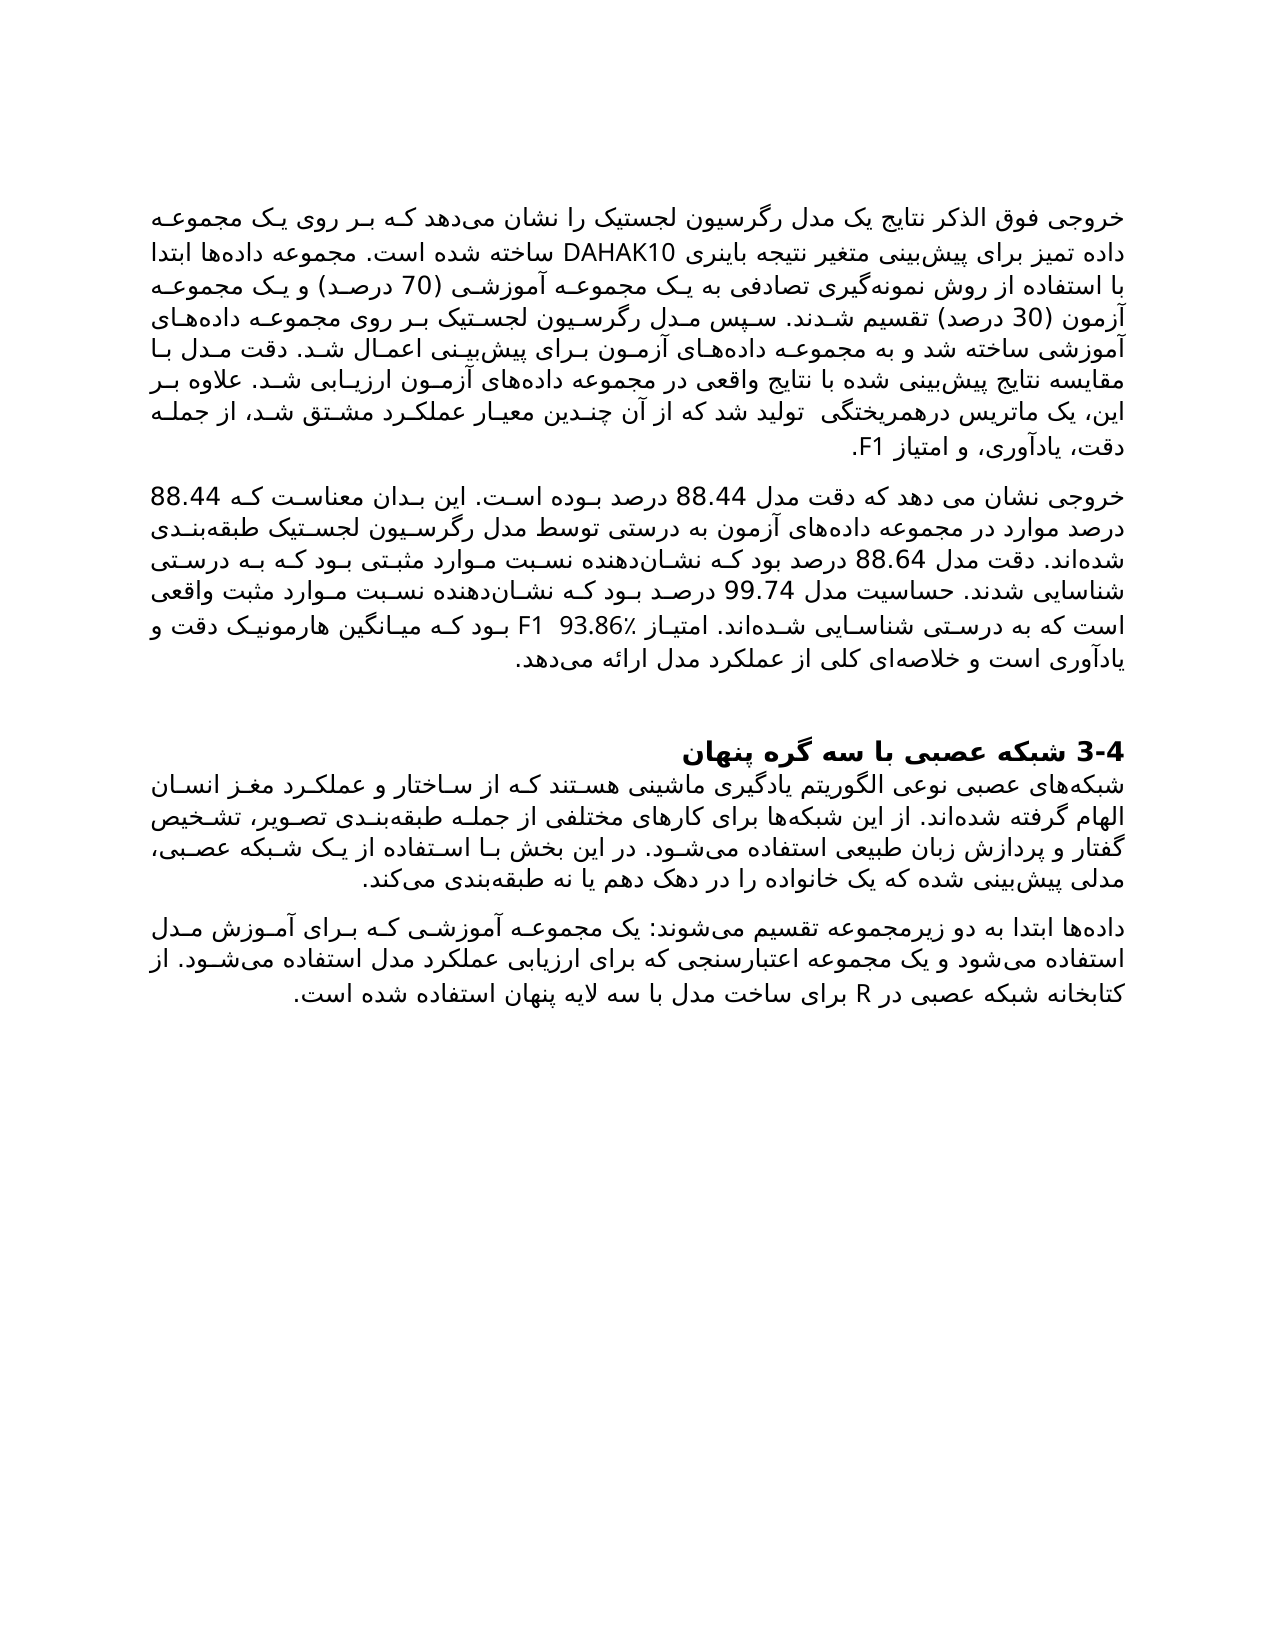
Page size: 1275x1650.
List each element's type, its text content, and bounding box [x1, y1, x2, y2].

text خروجی نشان می دهد که دقت مدل 88.44 درصد بوده است. این بدان معناست که 88.44 درصد موارد در مجموعه داده‌های آزمون به درستی توسط مدل رگرسیون لجستیک طبقه‌بندی شده‌اند. دقت مدل 88.64 درصد بود که نشان‌دهنده نسبت موارد مثبتی بود که به درستی شناسایی شدند. حساسیت مدل 99.74 درصد بود که نشان‌دهنده نسبت موارد مثبت واقعی است که به درستی شناسایی شده‌اند. امتیاز F1 93.86٪ بود که میانگین هارمونیک دقت و یادآوری است و خلاصه‌ای کلی از عملکرد مدل ارائه می‌دهد. [150, 482, 1125, 673]
text داده‌ها ابتدا به دو زیرمجموعه تقسیم می‌شوند: یک مجموعه آموزشی که برای آموزش مدل استفاده می‌شود و یک مجموعه اعتبارسنجی که برای ارزیابی عملکرد مدل استفاده می‌شود. از کتابخانه شبکه عصبی در R برای ساخت مدل با سه لایه پنهان استفاده شده است. [150, 913, 1125, 1010]
text خروجی فوق الذکر نتایج یک مدل رگرسیون لجستیک را نشان می‌دهد که بر روی یک مجموعه داده تمیز برای پیش‌بینی متغیر نتیجه باینری DAHAK10 ساخته شده است. مجموعه داده‌ها ابتدا با استفاده از روش نمونه‌گیری تصادفی به یک مجموعه آموزشی (70 درصد) و یک مجموعه آزمون (30 درصد) تقسیم شدند. سپس مدل رگرسیون لجستیک بر روی مجموعه داده‌های آموزشی ساخته شد و به مجموعه داده‌های آزمون برای پیش‌بینی اعمال شد. دقت مدل با مقایسه نتایج پیش‌بینی‌ شده با نتایج واقعی در مجموعه داده‌های آزمون ارزیابی شد. علاوه بر این، یک ماتریس درهمریختگی تولید شد که از آن چندین معیار عملکرد مشتق شد، از جمله دقت، یادآوری، و امتیاز F1. [150, 203, 1125, 463]
subtitle 3-4 شبکه عصبی با سه گره پنهان [150, 736, 1125, 768]
text شبکه‌های عصبی نوعی الگوریتم یادگیری ماشینی هستند که از ساختار و عملکرد مغز انسان الهام گرفته شده‌اند. از این شبکه‌ها برای کارهای مختلفی از جمله طبقه‌بندی تصویر، تشخیص گفتار و پردازش زبان طبیعی استفاده می‌شود. در این بخش با استفاده از یک شبکه عصبی، مدلی پیش‌بینی شده که یک خانواده را در دهک دهم یا نه طبقه‌بندی می‌کند. [150, 770, 1125, 894]
